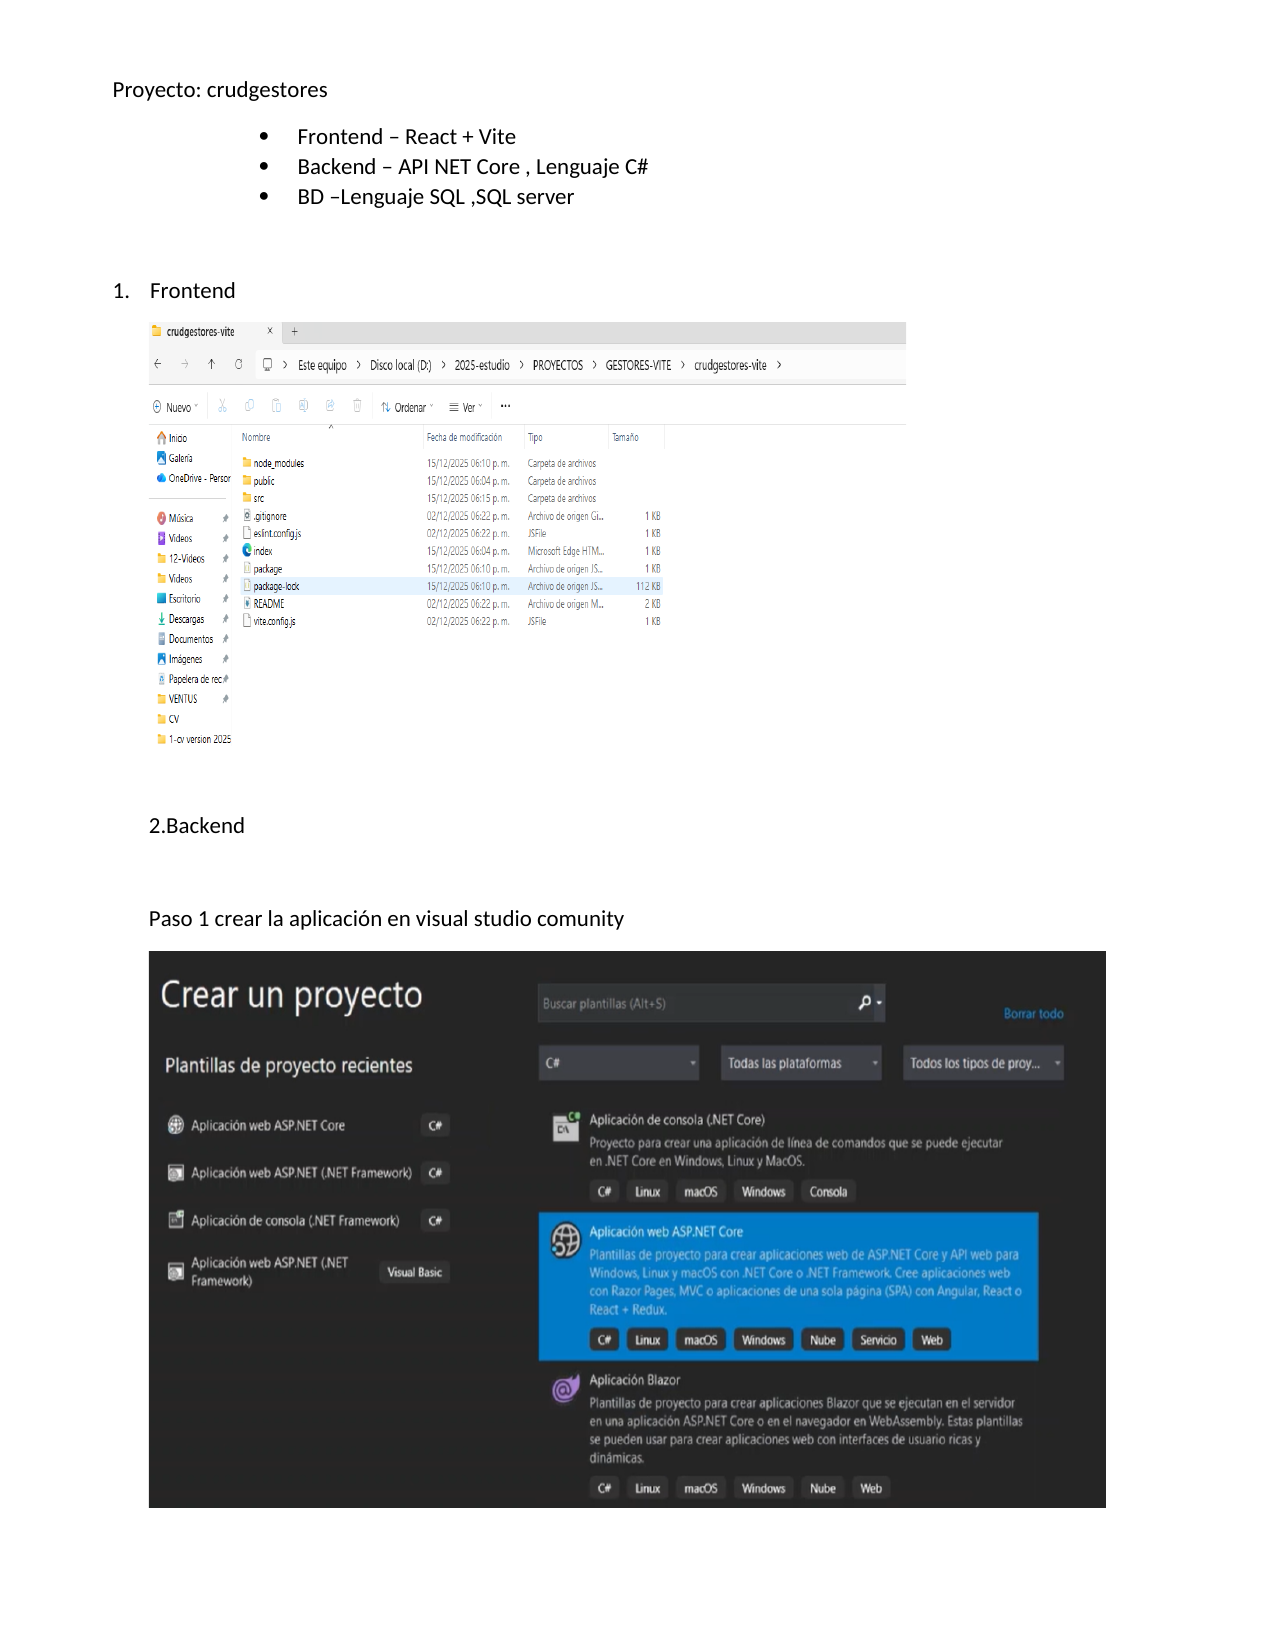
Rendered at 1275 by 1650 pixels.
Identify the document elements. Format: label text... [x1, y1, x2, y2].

text 2.Backend [149, 811, 1200, 839]
picture [148, 322, 907, 746]
text Paso 1 crear la aplicación en visual studio comunity [149, 904, 1200, 933]
list Backend – API NET Core , Lenguaje C# [260, 152, 1200, 180]
list BD –Lenguaje SQL ,SQL server [260, 182, 1200, 210]
list Frontend [112, 276, 1200, 304]
text Proyecto: crudgestores [112, 75, 1200, 103]
list Frontend – React + Vite [260, 122, 1200, 150]
picture [148, 951, 1106, 1508]
